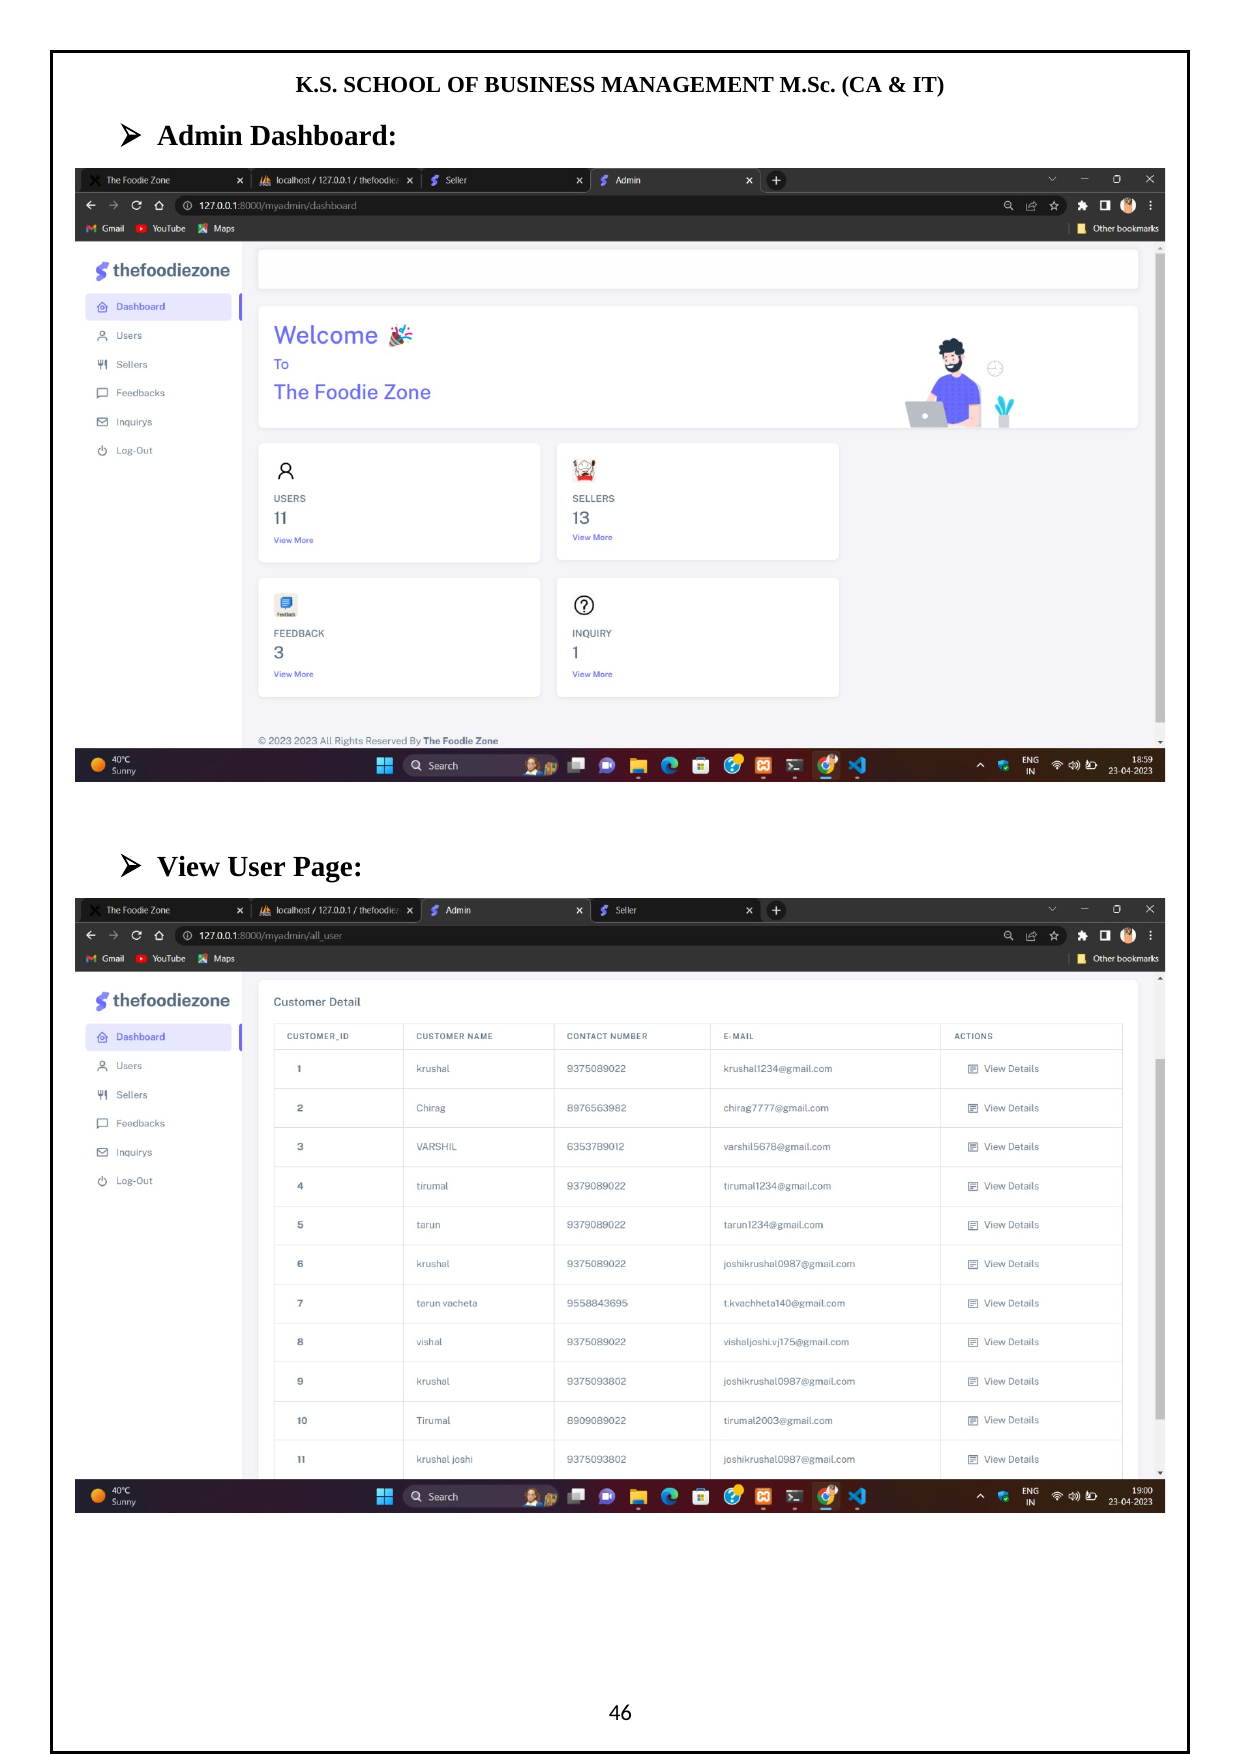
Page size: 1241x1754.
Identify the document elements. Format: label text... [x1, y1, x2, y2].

picture [75, 898, 1166, 1513]
list View User Page: [119, 849, 1165, 882]
picture [75, 168, 1166, 782]
list Admin Dashboard: [119, 118, 1165, 152]
